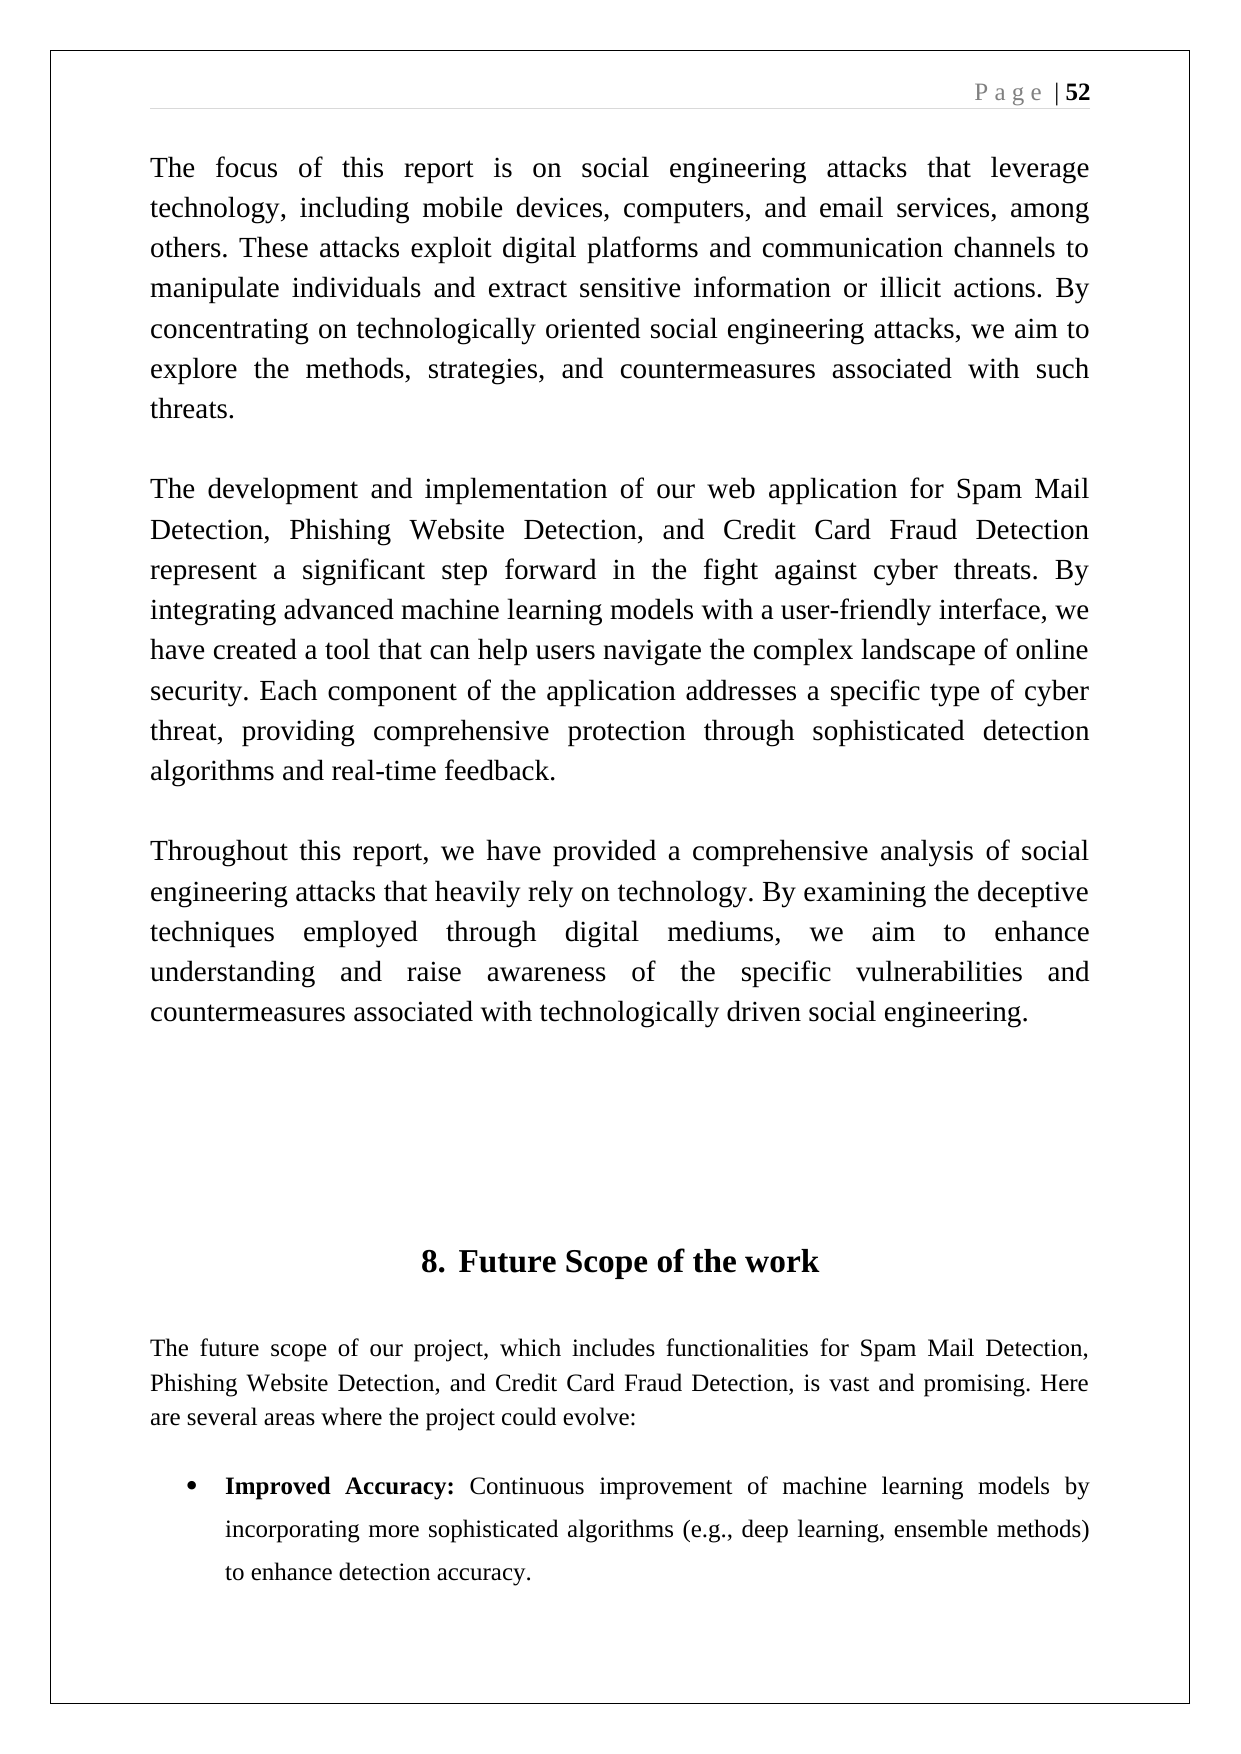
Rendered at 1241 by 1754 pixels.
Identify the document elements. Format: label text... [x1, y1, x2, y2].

list Improved Accuracy: Continuous improvement of machine learning models by incorporating more sophisticated algorithms (e.g., deep learning, ensemble methods) to enhance detection accuracy. [187, 1471, 1090, 1586]
text The future scope of our project, which includes functionalities for Spam Mail Detection, Phishing Website Detection, and Credit Card Fraud Detection, is vast and promising. Here are several areas where the project could evolve: [150, 1333, 1090, 1431]
text The development and implementation of our web application for Spam Mail Detection, Phishing Website Detection, and Credit Card Fraud Detection represent a significant step forward in the fight against cyber threats. By integrating advanced machine learning models with a user-friendly interface, we have created a tool that can help users navigate the complex landscape of online security. Each component of the application addresses a specific type of cyber threat, providing comprehensive protection through sophisticated detection algorithms and real-time feedback. [150, 472, 1090, 787]
text The focus of this report is on social engineering attacks that leverage technology, including mobile devices, computers, and email services, among others. These attacks exploit digital platforms and communication channels to manipulate individuals and extract sensitive information or illicit actions. By concentrating on technologically oriented social engineering attacks, we aim to explore the methods, strategies, and countermeasures associated with such threats. [150, 150, 1090, 425]
text Throughout this report, we have provided a comprehensive analysis of social engineering attacks that heavily rely on technology. By examining the deceptive techniques employed through digital mediums, we aim to enhance understanding and raise awareness of the specific vulnerabilities and countermeasures associated with technologically driven social engineering. [150, 833, 1090, 1028]
list Future Scope of the work [150, 1241, 1090, 1280]
